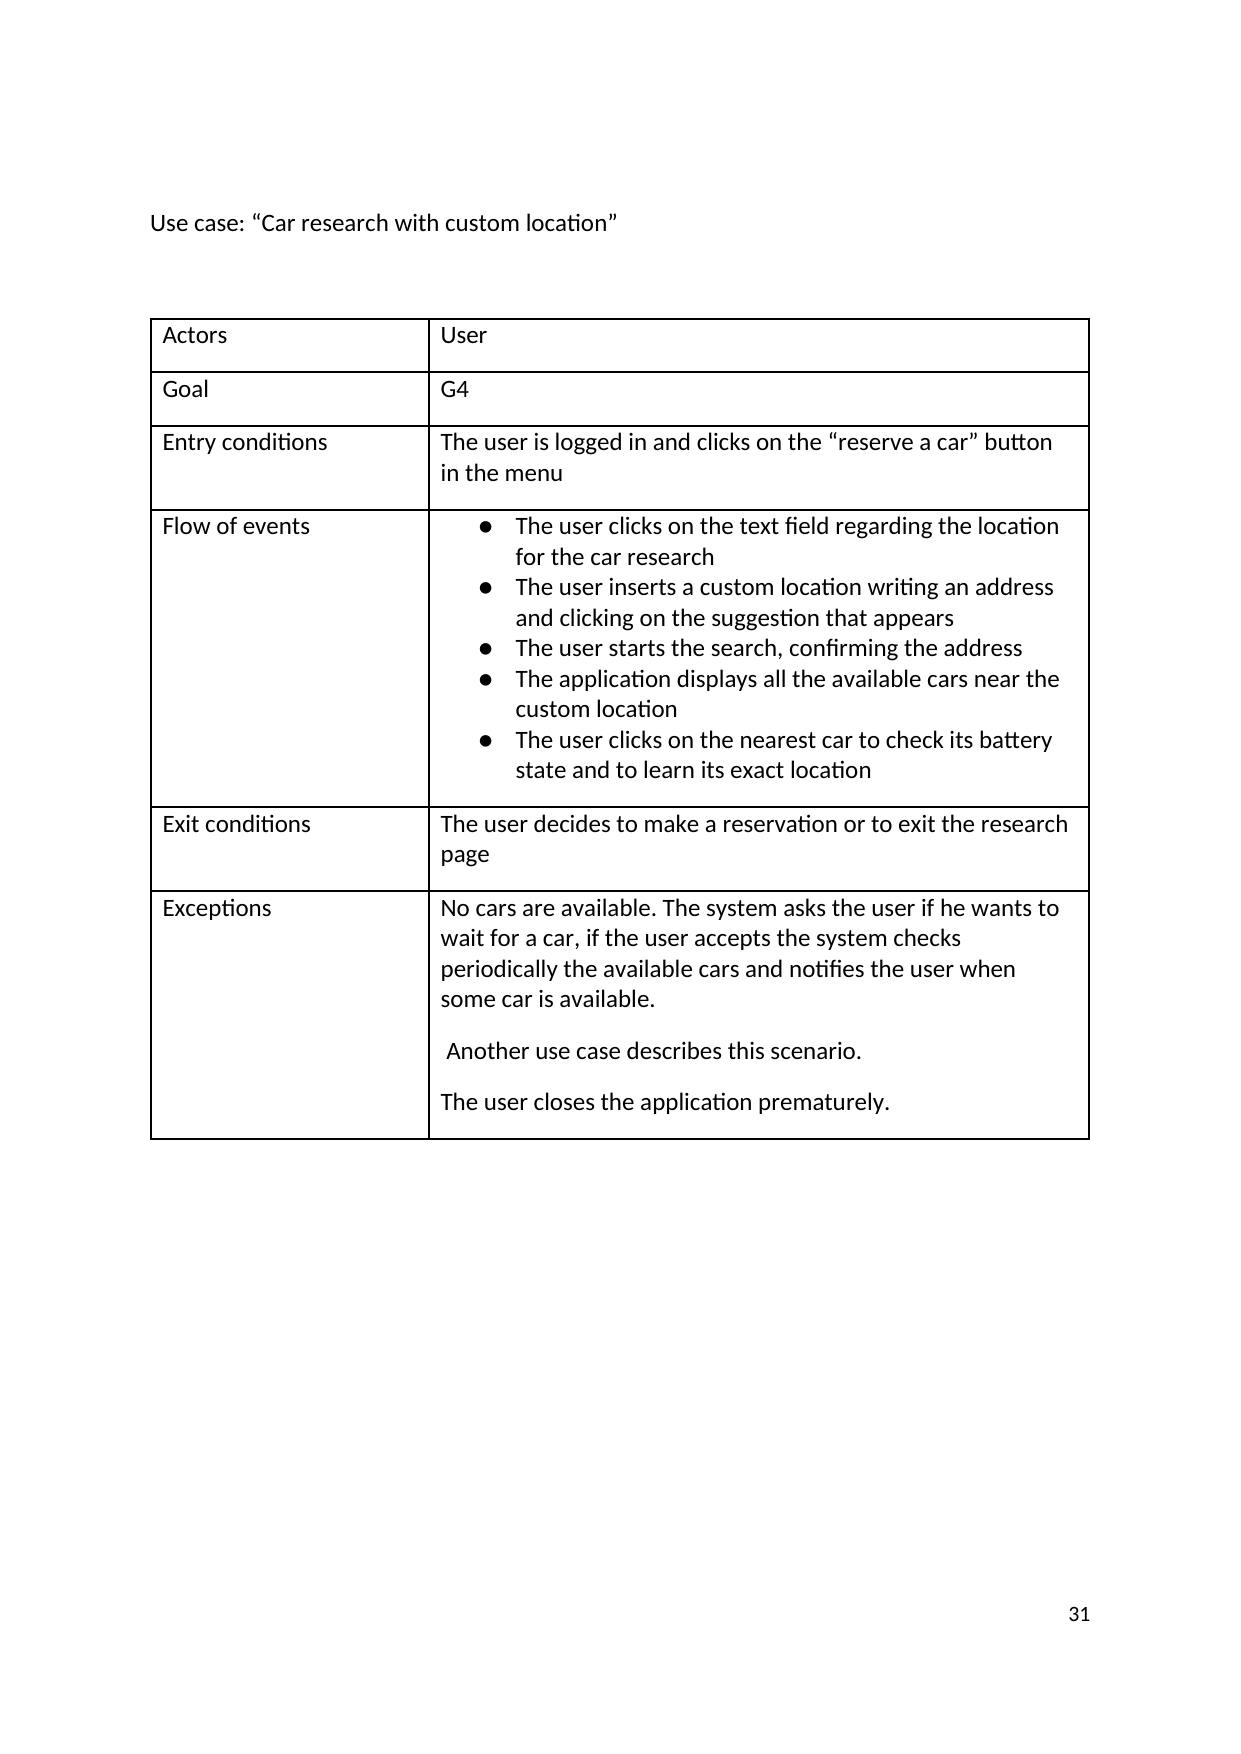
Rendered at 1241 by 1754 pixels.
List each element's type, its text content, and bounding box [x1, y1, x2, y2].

table_cell Flow of events [152, 511, 428, 806]
table_cell Exceptions [152, 892, 428, 1138]
text Use case: “Car research with custom location” [150, 207, 1090, 238]
table_cell Goal [152, 373, 428, 424]
table_cell No cars are available. The system asks the user if he wants to wait for a car, if the user accepts the system checks periodically the available cars and notifies the user when some car is available. Another use case describes this scenario. The user closes the application prematurely. [430, 892, 1088, 1138]
table_cell Entry conditions [152, 427, 428, 508]
table_cell The user decides to make a reservation or to exit the research page [430, 808, 1088, 890]
table_cell Exit conditions [152, 808, 428, 890]
table_header User [430, 320, 1088, 371]
table_cell The user is logged in and clicks on the “reserve a car” button in the menu [430, 427, 1088, 508]
table_cell G4 [430, 373, 1088, 424]
table_header Actors [152, 320, 428, 371]
table_cell The user clicks on the text field regarding the location for the car research The user inserts a custom location writing an address and clicking on the suggestion that appears The user starts the search, confirming the address The application displays all the available cars near the custom location The user clicks on the nearest car to check its battery state and to learn its exact location [430, 511, 1088, 806]
